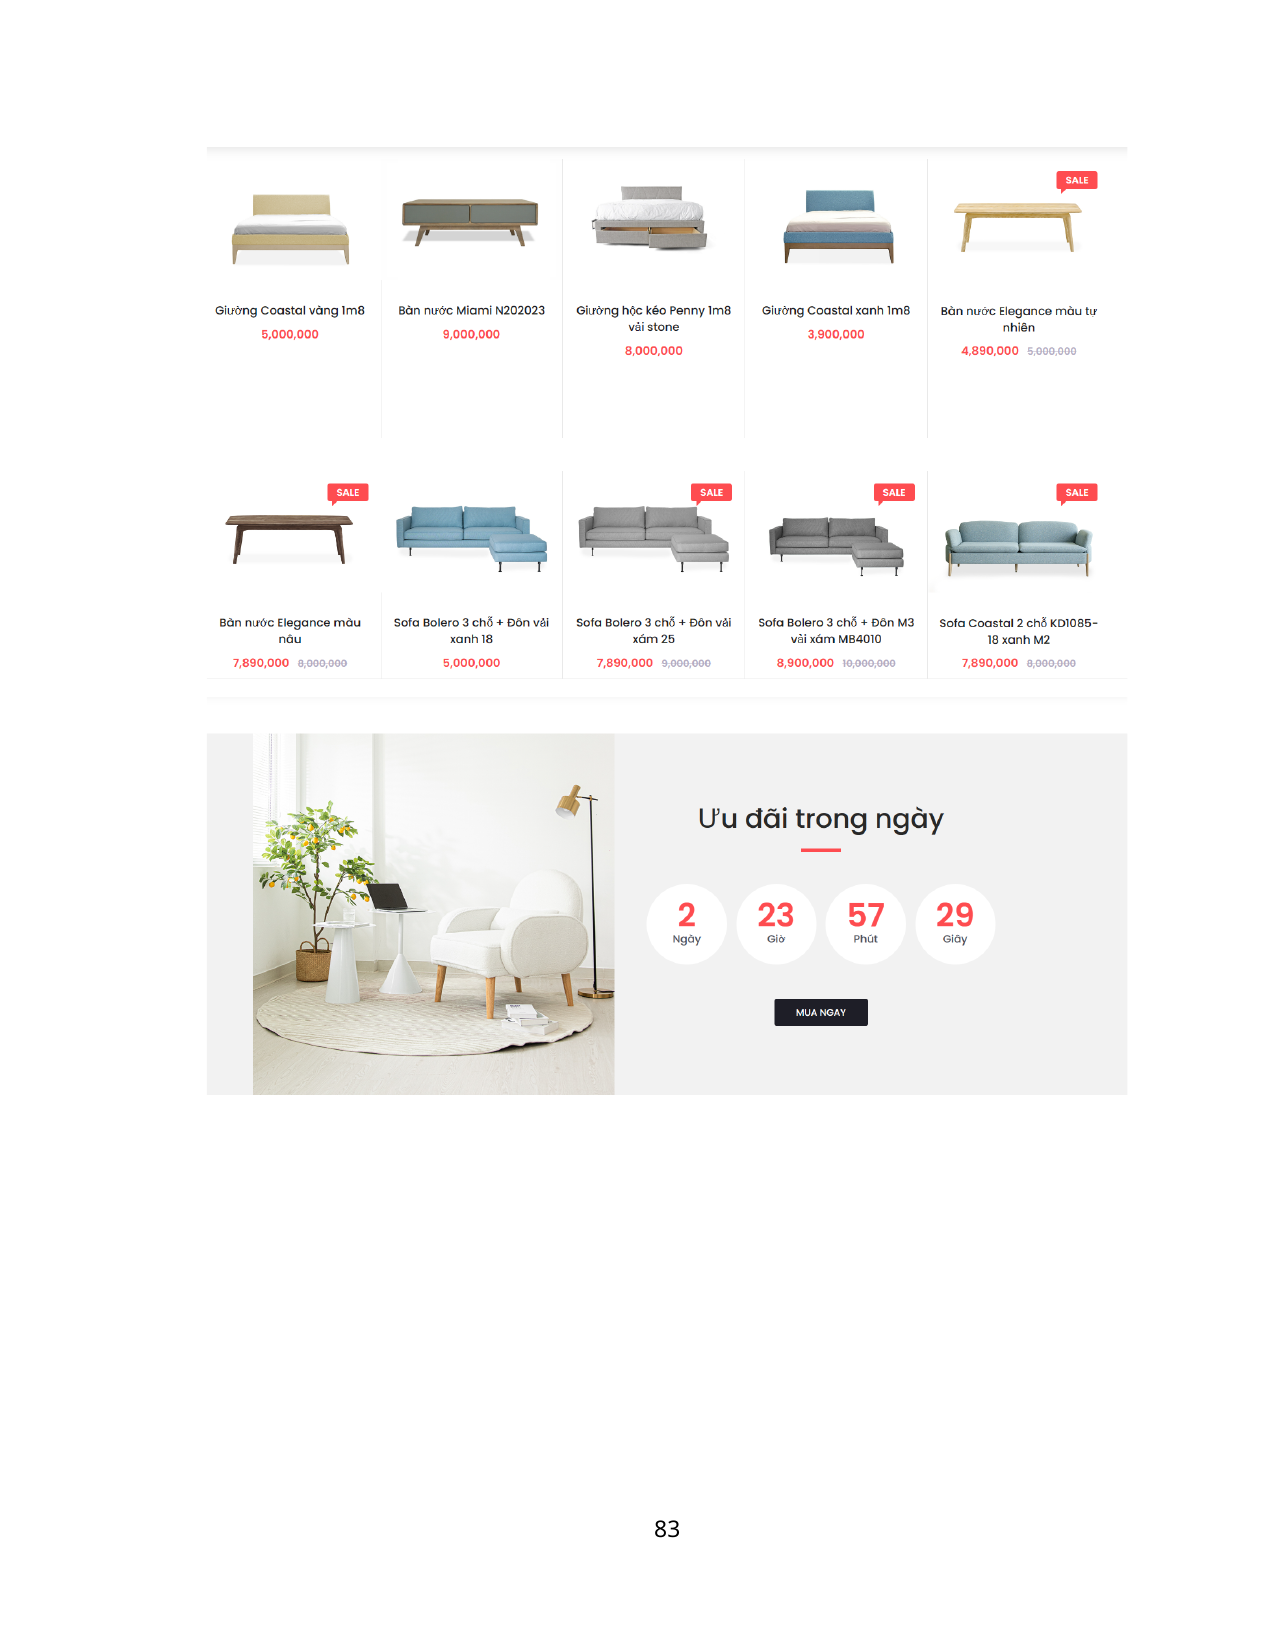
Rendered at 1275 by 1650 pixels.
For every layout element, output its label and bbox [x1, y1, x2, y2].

picture [206, 697, 1128, 1107]
picture [206, 147, 1128, 679]
